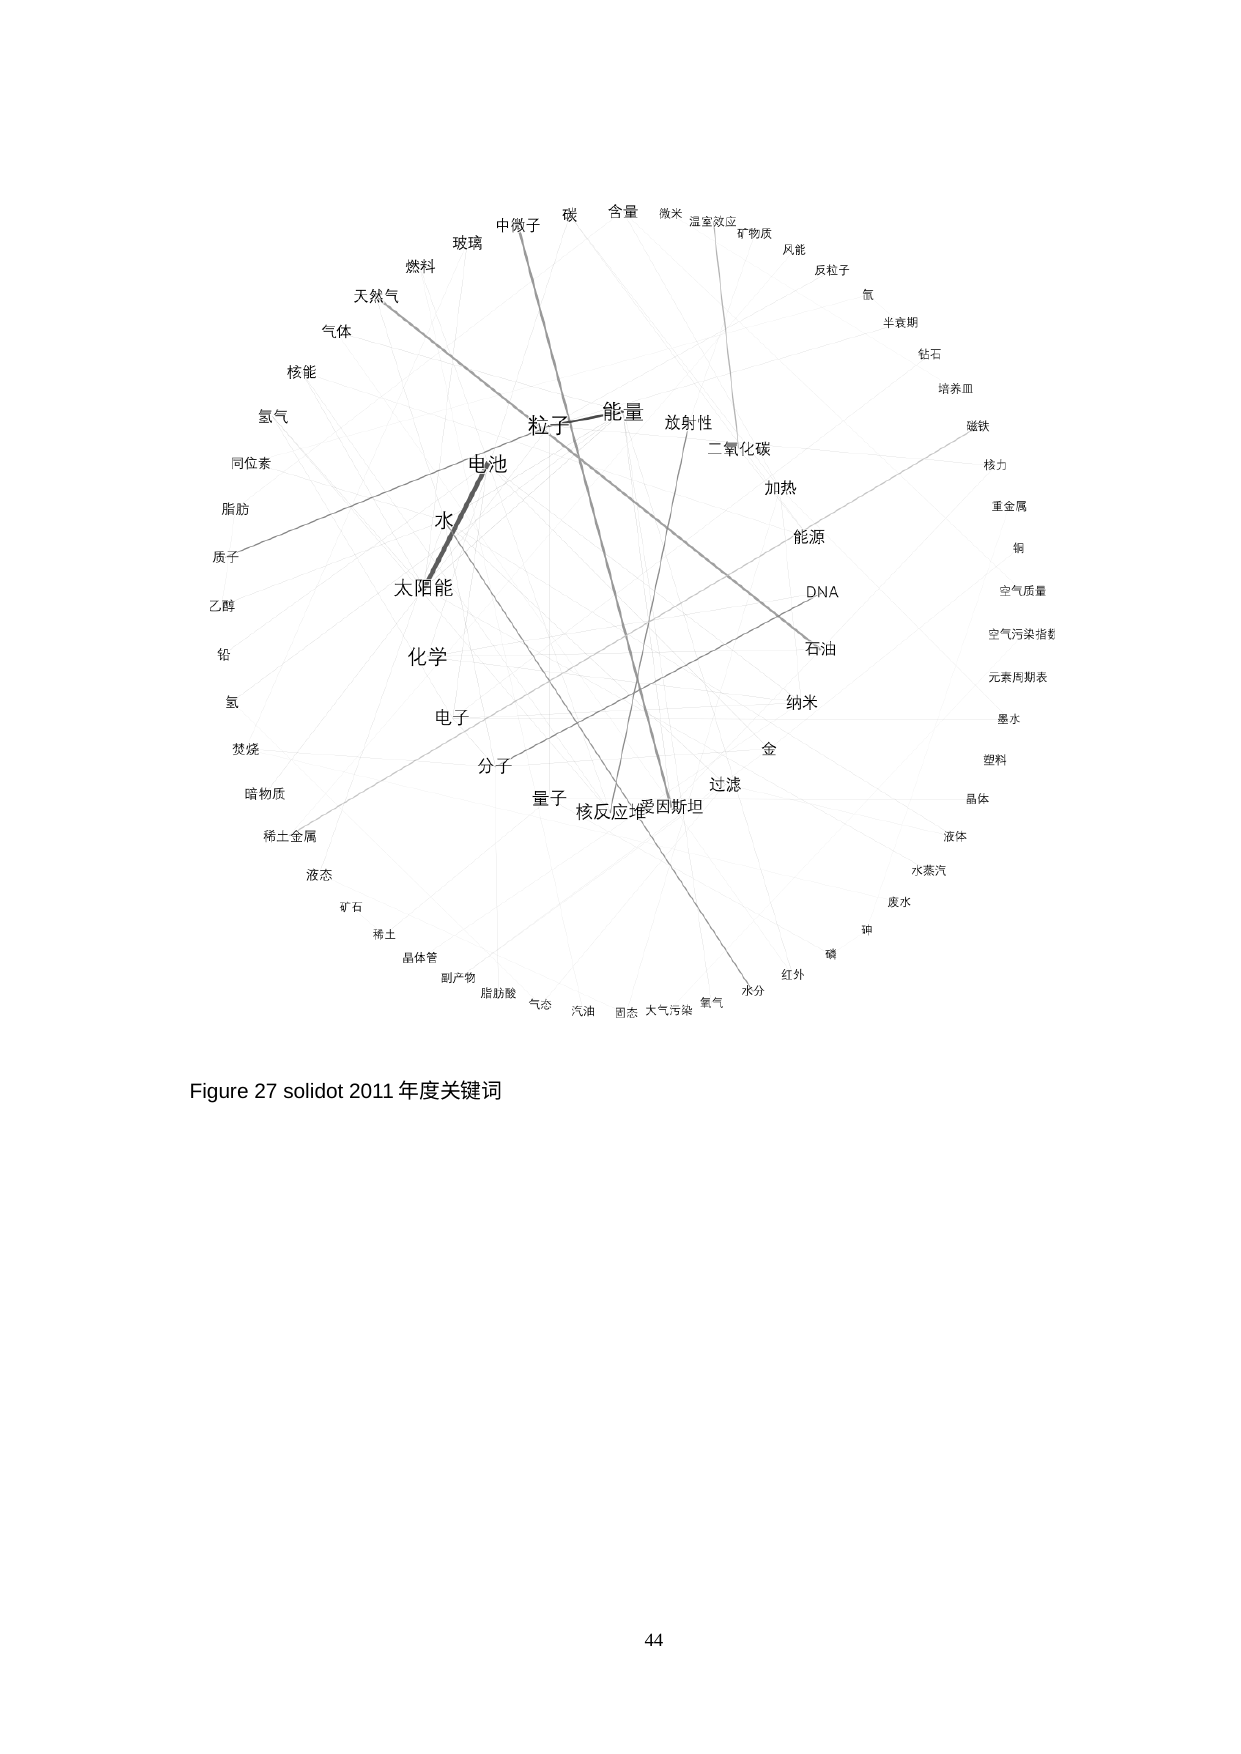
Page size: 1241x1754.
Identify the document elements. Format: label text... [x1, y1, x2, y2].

text Figure 27 solidot 2011年度关键词 [148, 1073, 1122, 1106]
picture [189, 179, 1055, 1045]
